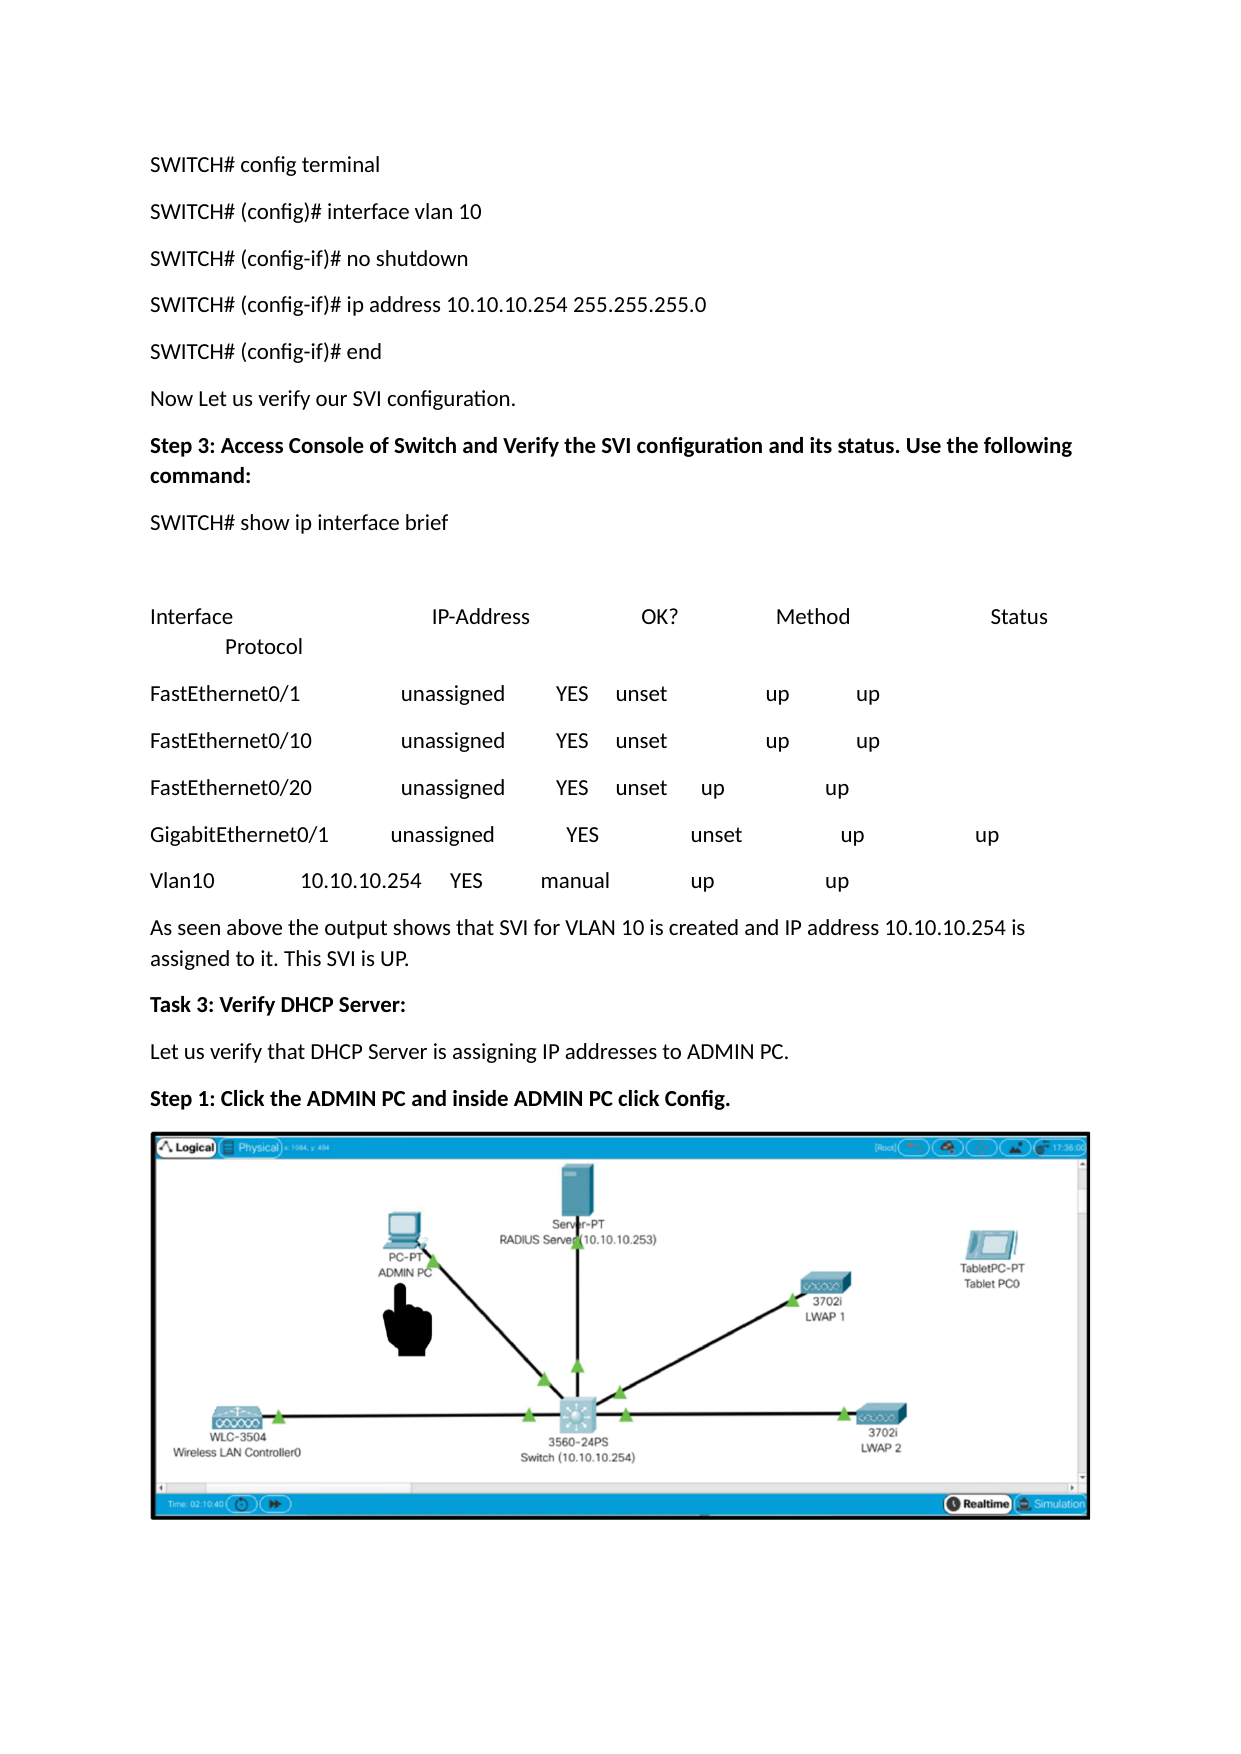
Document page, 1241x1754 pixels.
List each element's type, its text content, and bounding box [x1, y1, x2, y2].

text As seen above the output shows that SVI for VLAN 10 is created and IP address 10.10.10.254 is assigned to it. This SVI is UP. [150, 913, 1090, 972]
text FastEthernet0/1 unassigned YES unset up up [150, 679, 1090, 707]
text Interface IP-Address OK? Method Status Protocol [150, 602, 1090, 660]
text Let us verify that DHCP Server is assigning IP addresses to ADMIN PC. [150, 1037, 1090, 1066]
text FastEthernet0/10 unassigned YES unset up up [150, 726, 1090, 754]
text Task 3: Verify DHCP Server: [150, 991, 1090, 1019]
text SWITCH# config terminal [150, 150, 1090, 178]
text GigabitEthernet0/1 unassigned YES unset up up [150, 820, 1090, 848]
text SWITCH# show ip interface brief [150, 508, 1090, 536]
picture [150, 1131, 1091, 1520]
text Now Let us verify our SVI configuration. [150, 384, 1090, 412]
text FastEthernet0/20 unassigned YES unset up up [150, 773, 1090, 801]
text SWITCH# (config-if)# end [150, 337, 1090, 366]
text Step 1: Click the ADMIN PC and inside ADMIN PC click Config. [150, 1084, 1090, 1112]
text SWITCH# (config-if)# ip address 10.10.10.254 255.255.255.0 [150, 291, 1090, 319]
text SWITCH# (config)# interface vlan 10 [150, 197, 1090, 225]
text Step 3: Access Console of Switch and Verify the SVI configuration and its status. Use the following command: [150, 431, 1090, 489]
text SWITCH# (config-if)# no shutdown [150, 244, 1090, 272]
text Vlan10 10.10.10.254 YES manual up up [150, 867, 1090, 895]
